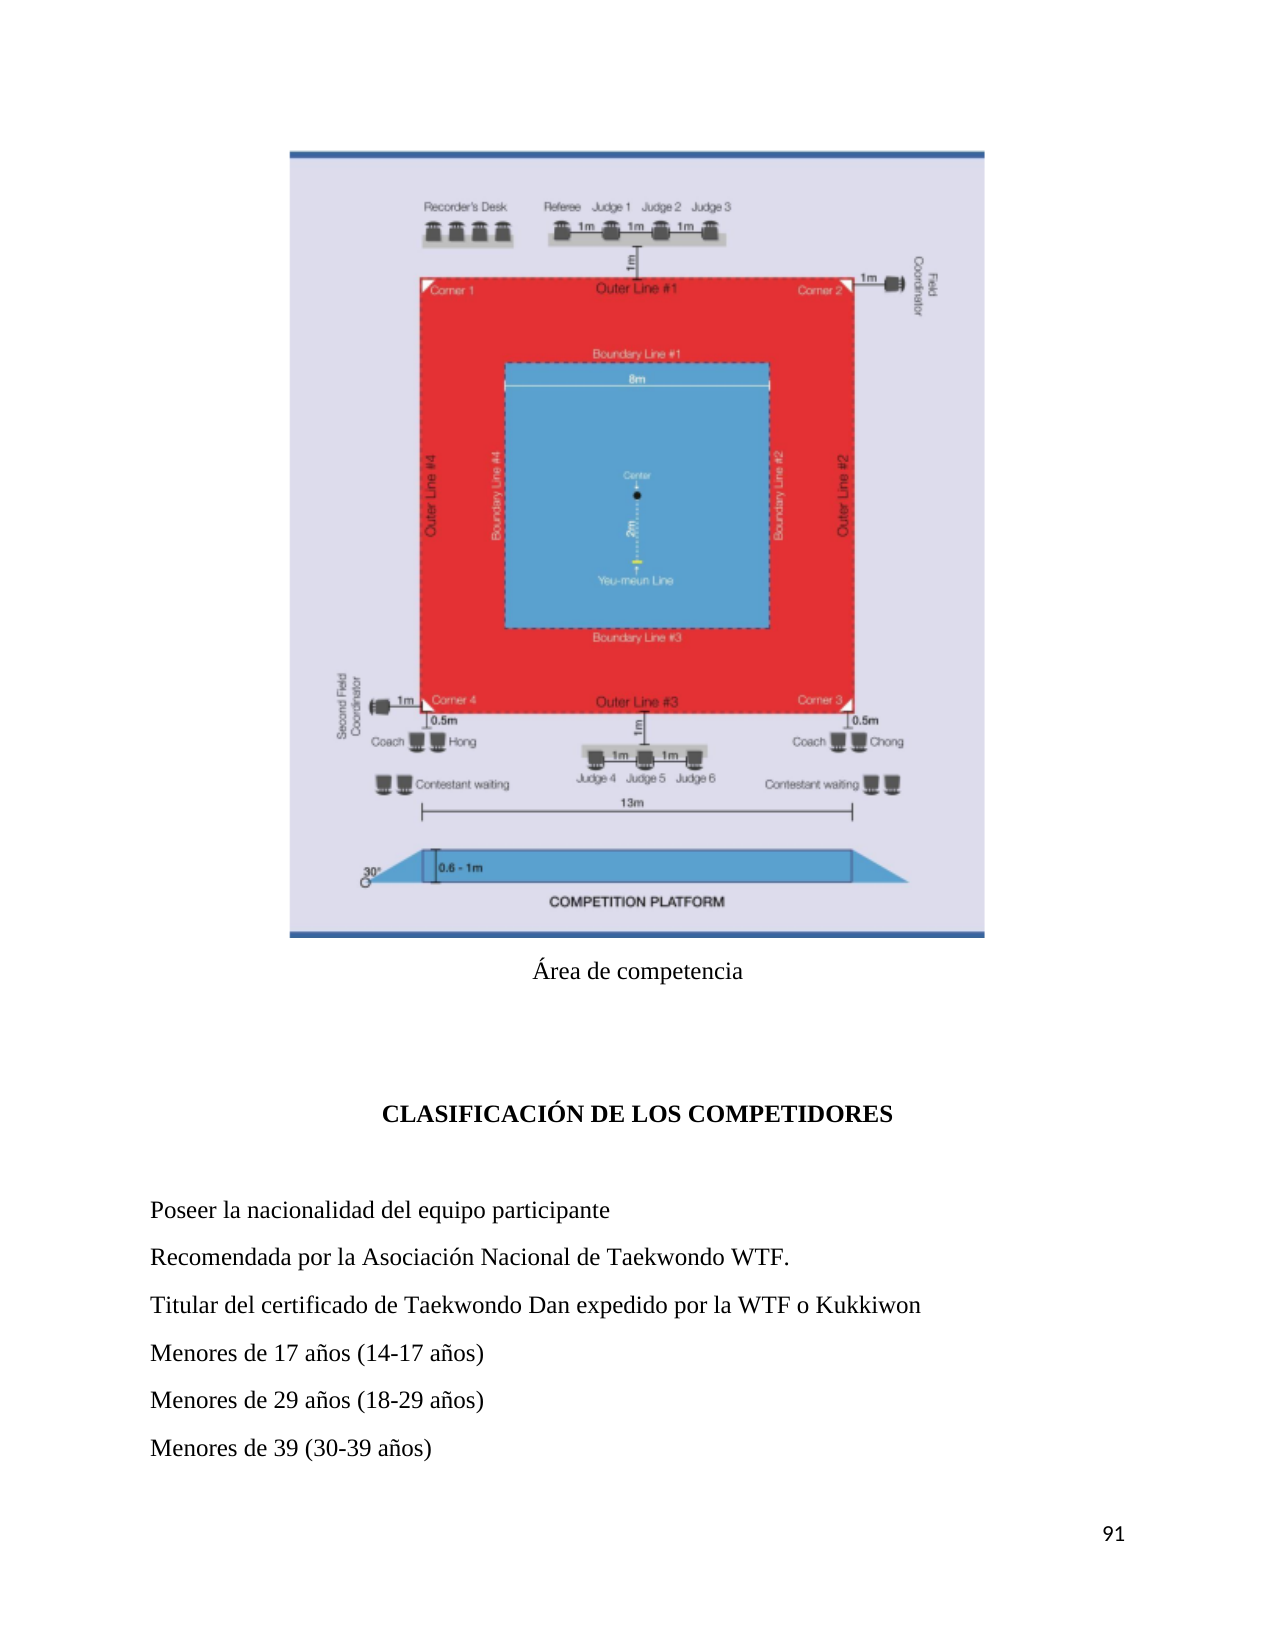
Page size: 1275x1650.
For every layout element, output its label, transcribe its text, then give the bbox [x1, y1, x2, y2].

text Menores de 39 (30-39 años) [150, 1433, 1125, 1462]
text Área de competencia [150, 956, 1125, 985]
text CLASIFICACIÓN DE LOS COMPETIDORES [150, 1099, 1125, 1128]
picture [287, 150, 988, 938]
text Poseer la nacionalidad del equipo participante [150, 1195, 1125, 1223]
text Recomendada por la Asociación Nacional de Taekwondo WTF. [150, 1242, 1125, 1271]
text Menores de 29 años (18-29 años) [150, 1386, 1125, 1414]
text Menores de 17 años (14-17 años) [150, 1338, 1125, 1367]
text Titular del certificado de Taekwondo Dan expedido por la WTF o Kukkiwon [150, 1290, 1125, 1319]
